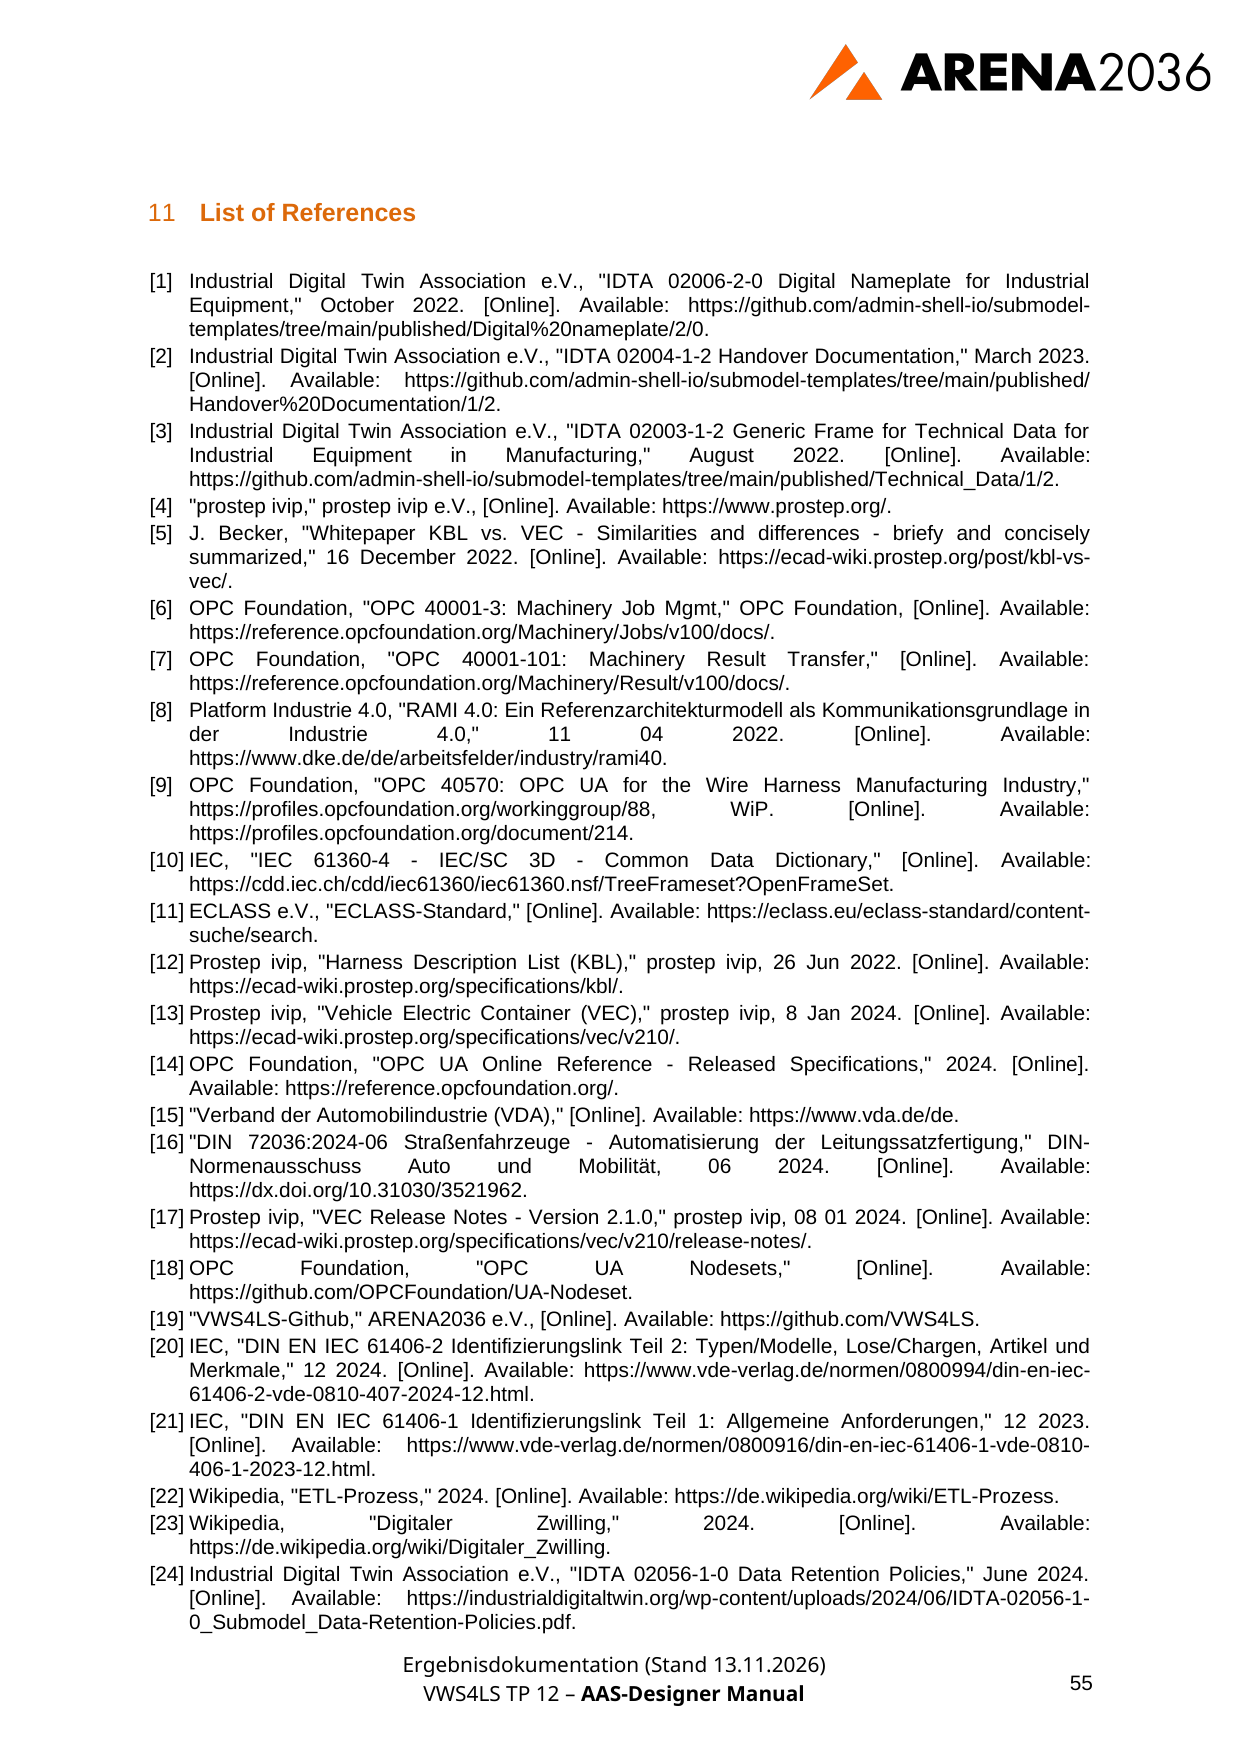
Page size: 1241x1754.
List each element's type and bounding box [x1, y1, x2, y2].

picture [809, 44, 1211, 100]
